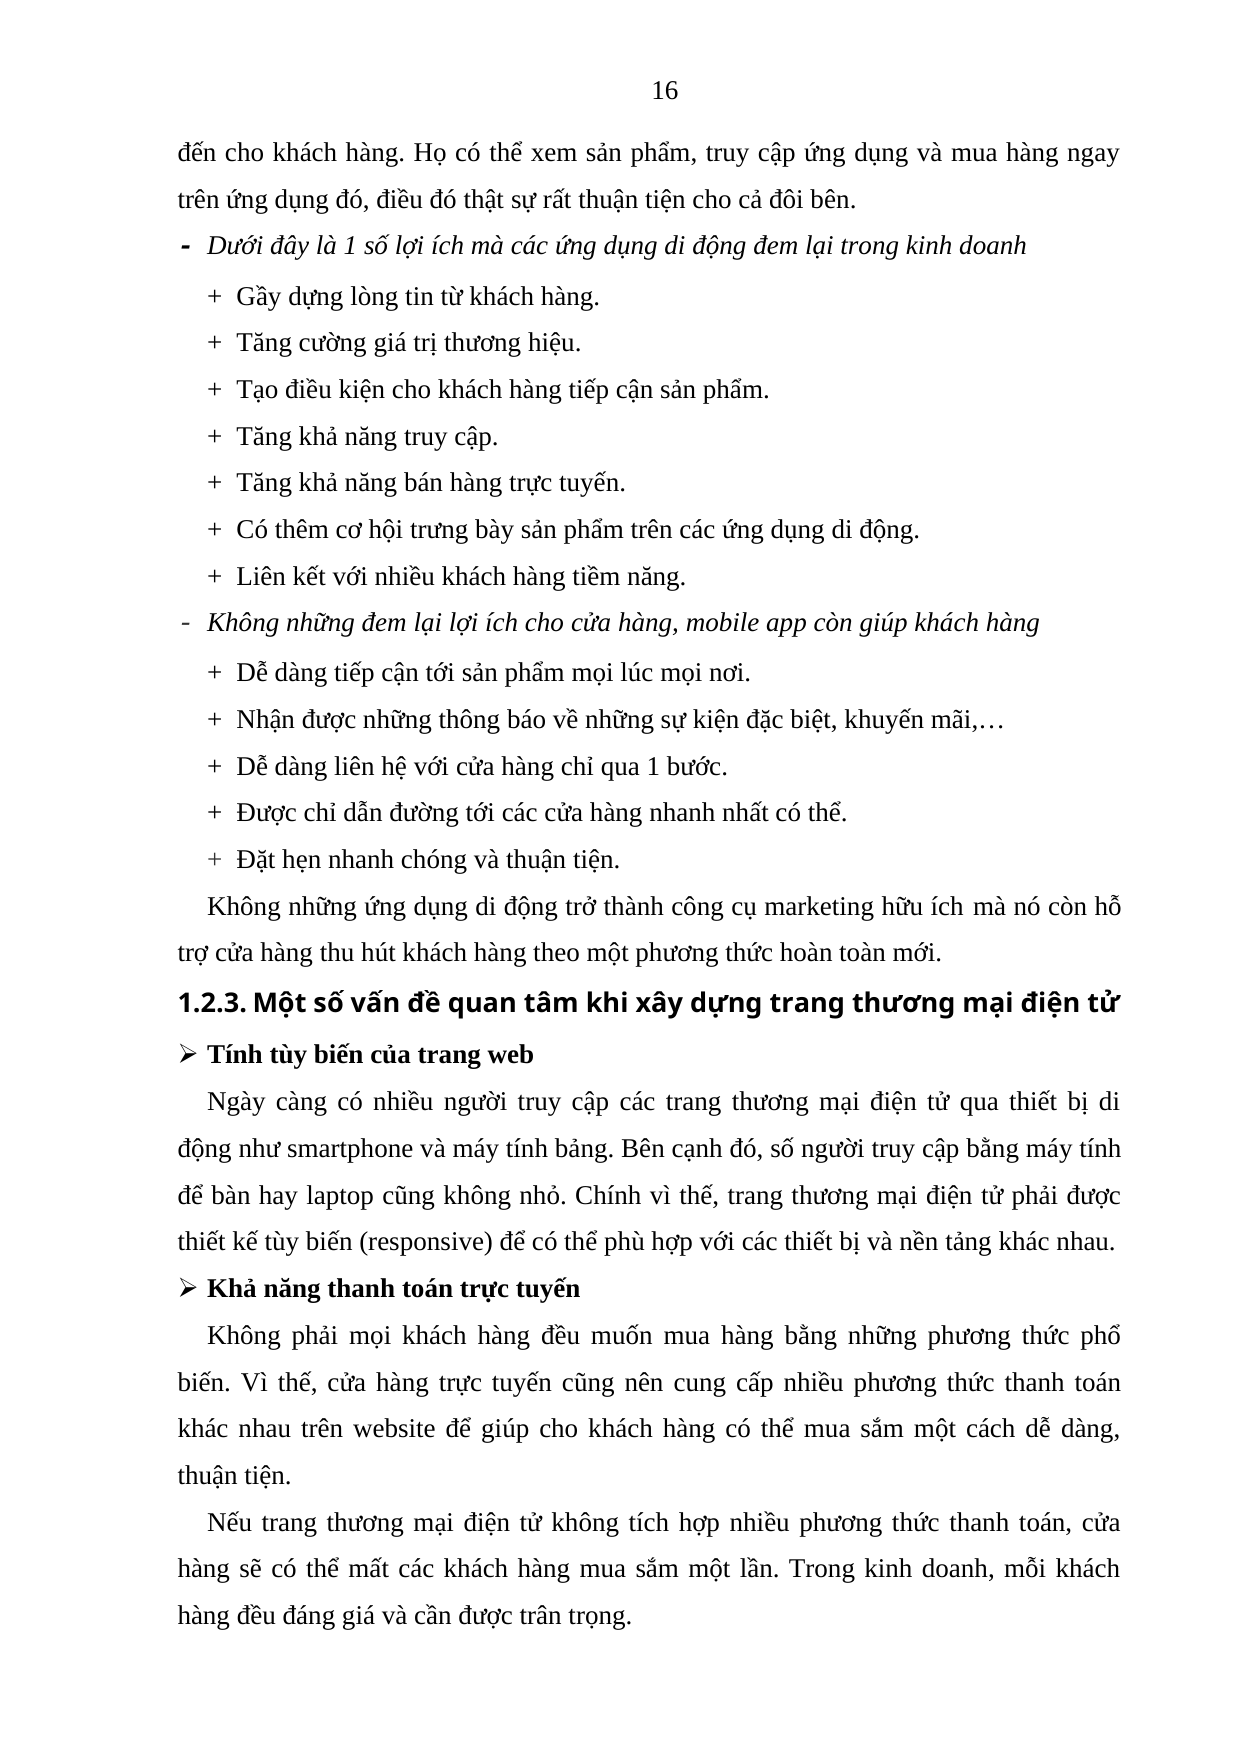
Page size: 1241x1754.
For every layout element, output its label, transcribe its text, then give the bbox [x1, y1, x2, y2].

list Liên kết với nhiều khách hàng tiềm năng. [207, 559, 1122, 591]
list Có thêm cơ hội trưng bày sản phẩm trên các ứng dụng di động. [207, 513, 1122, 544]
list Dễ dàng tiếp cận tới sản phẩm mọi lúc mọi nơi. [207, 656, 1122, 687]
subtitle Một số vấn đề quan tâm khi xây dựng trang thương mại điện tử [177, 983, 1122, 1020]
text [177, 136, 1122, 214]
text Nếu trang thương mại điện tử không tích hợp nhiều phương thức thanh toán, cửa hàng sẽ có thể mất các khách hàng mua sắm một lần. Trong kinh doanh, mỗi khách hàng đều đáng giá và cần được trân trọng. [177, 1506, 1122, 1630]
list Đặt hẹn nhanh chóng và thuận tiện. [207, 843, 1122, 874]
text Không phải mọi khách hàng đều muốn mua hàng bằng những phương thức phổ biến. Vì thế, cửa hàng trực tuyến cũng nên cung cấp nhiều phương thức thanh toán khác nhau trên website để giúp cho khách hàng có thể mua sắm một cách dễ dàng, thuận tiện. [177, 1319, 1122, 1490]
list Tính tùy biến của trang web [177, 1038, 1122, 1070]
list Dưới đây là 1 số lợi ích mà các ứng dụng di động đem lại trong kinh doanh [177, 229, 1122, 263]
list Tăng khả năng bán hàng trực tuyến. [207, 466, 1122, 497]
text Không những ứng dụng di động trở thành công cụ marketing hữu ích mà nó còn hỗ trợ cửa hàng thu hút khách hàng theo một phương thức hoàn toàn mới. [177, 890, 1122, 968]
list Gầy dựng lòng tin từ khách hàng. [207, 279, 1122, 311]
list Nhận được những thông báo về những sự kiện đặc biệt, khuyến mãi,… [207, 703, 1122, 734]
list Tạo điều kiện cho khách hàng tiếp cận sản phẩm. [207, 373, 1122, 404]
list Được chỉ dẫn đường tới các cửa hàng nhanh nhất có thể. [207, 796, 1122, 827]
list Tăng cường giá trị thương hiệu. [207, 326, 1122, 357]
list Dễ dàng liên hệ với cửa hàng chỉ qua 1 bước. [207, 750, 1122, 781]
list Tăng khả năng truy cập. [207, 419, 1122, 451]
list Khả năng thanh toán trực tuyến [177, 1272, 1122, 1303]
list Không những đem lại lợi ích cho cửa hàng, mobile app còn giúp khách hàng [177, 606, 1122, 640]
text Ngày càng có nhiều người truy cập các trang thương mại điện tử qua thiết bị di động như smartphone và máy tính bảng. Bên cạnh đó, số người truy cập bằng máy tính để bàn hay laptop cũng không nhỏ. Chính vì thế, trang thương mại điện tử phải được thiết kế tùy biến (responsive) để có thể phù hợp với các thiết bị và nền tảng khác nhau. [177, 1085, 1122, 1257]
